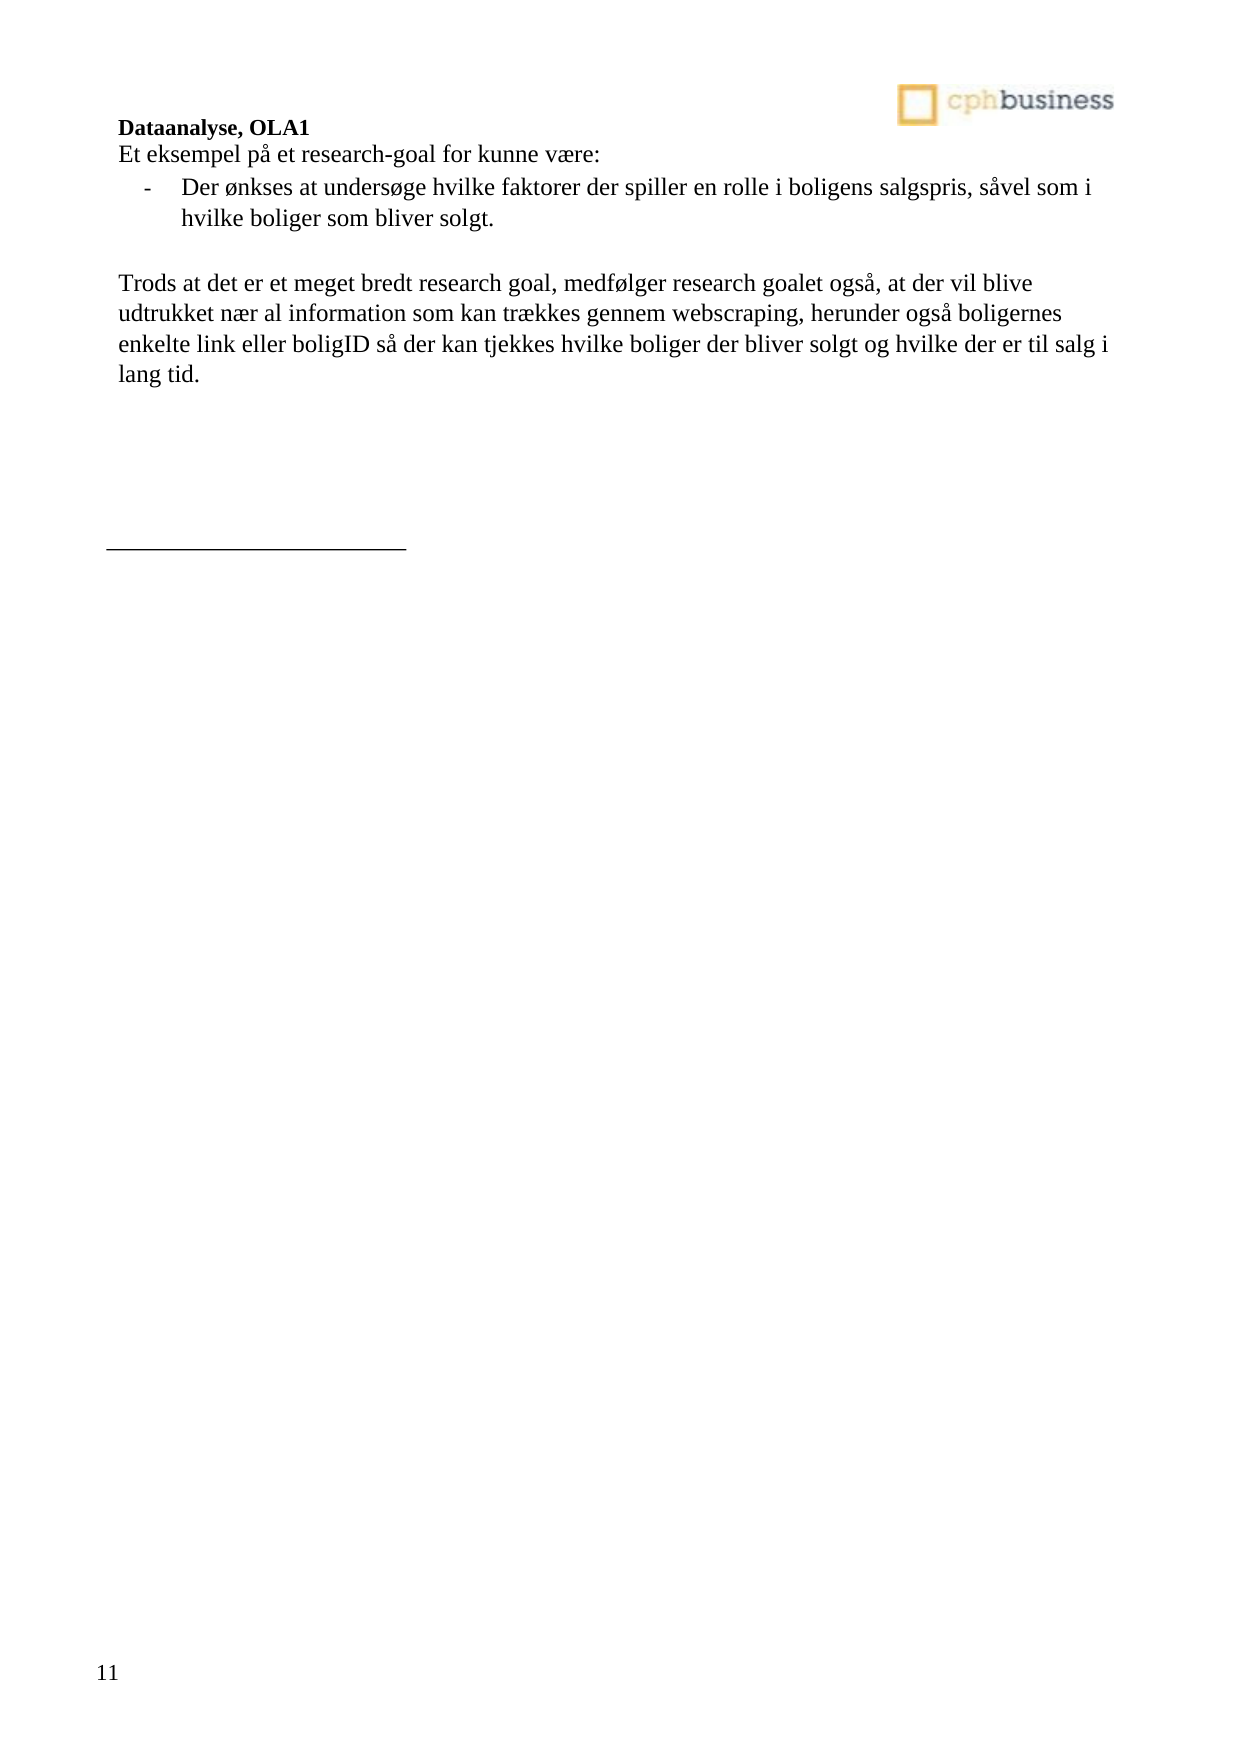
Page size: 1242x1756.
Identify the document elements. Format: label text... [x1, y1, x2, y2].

subtitle Der ønkses at undersøge hvilke faktorer der spiller en rolle i boligens salgspris, såvel som i hvilke boliger som bliver solgt. [144, 172, 1121, 231]
subtitle Et eksempel på et research-goal for kunne være: [118, 139, 1121, 168]
subtitle Trods at det er et meget bredt research goal, medfølger research goalet også, at der vil blive udtrukket nær al information som kan trækkes gennem webscraping, herunder også boligernes enkelte link eller boligID så der kan tjekkes hvilke boliger der bliver solgt og hvilke der er til salg i lang tid. [118, 268, 1121, 388]
picture [897, 84, 1115, 126]
